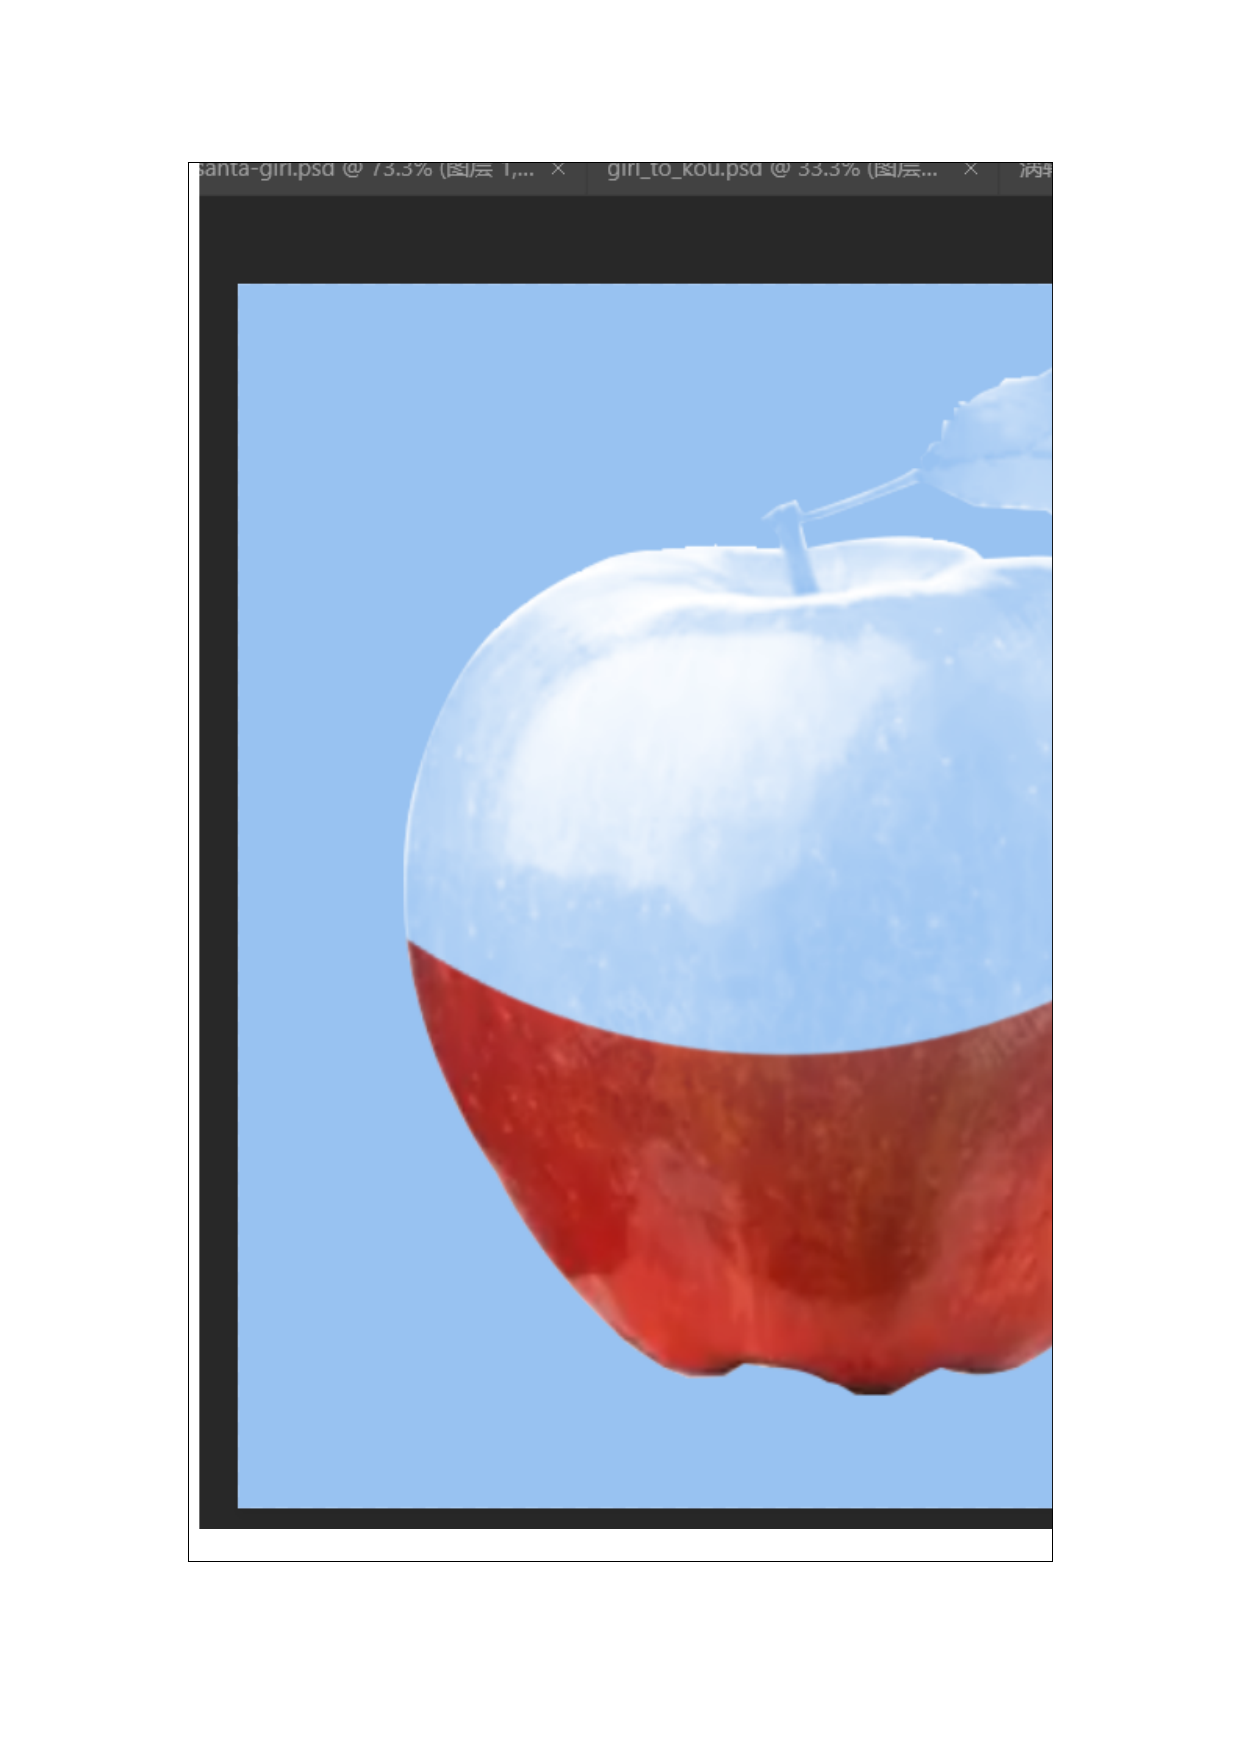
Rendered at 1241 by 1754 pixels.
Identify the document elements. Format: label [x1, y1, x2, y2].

table_header [189, 163, 1052, 1561]
picture [199, 163, 1053, 1529]
